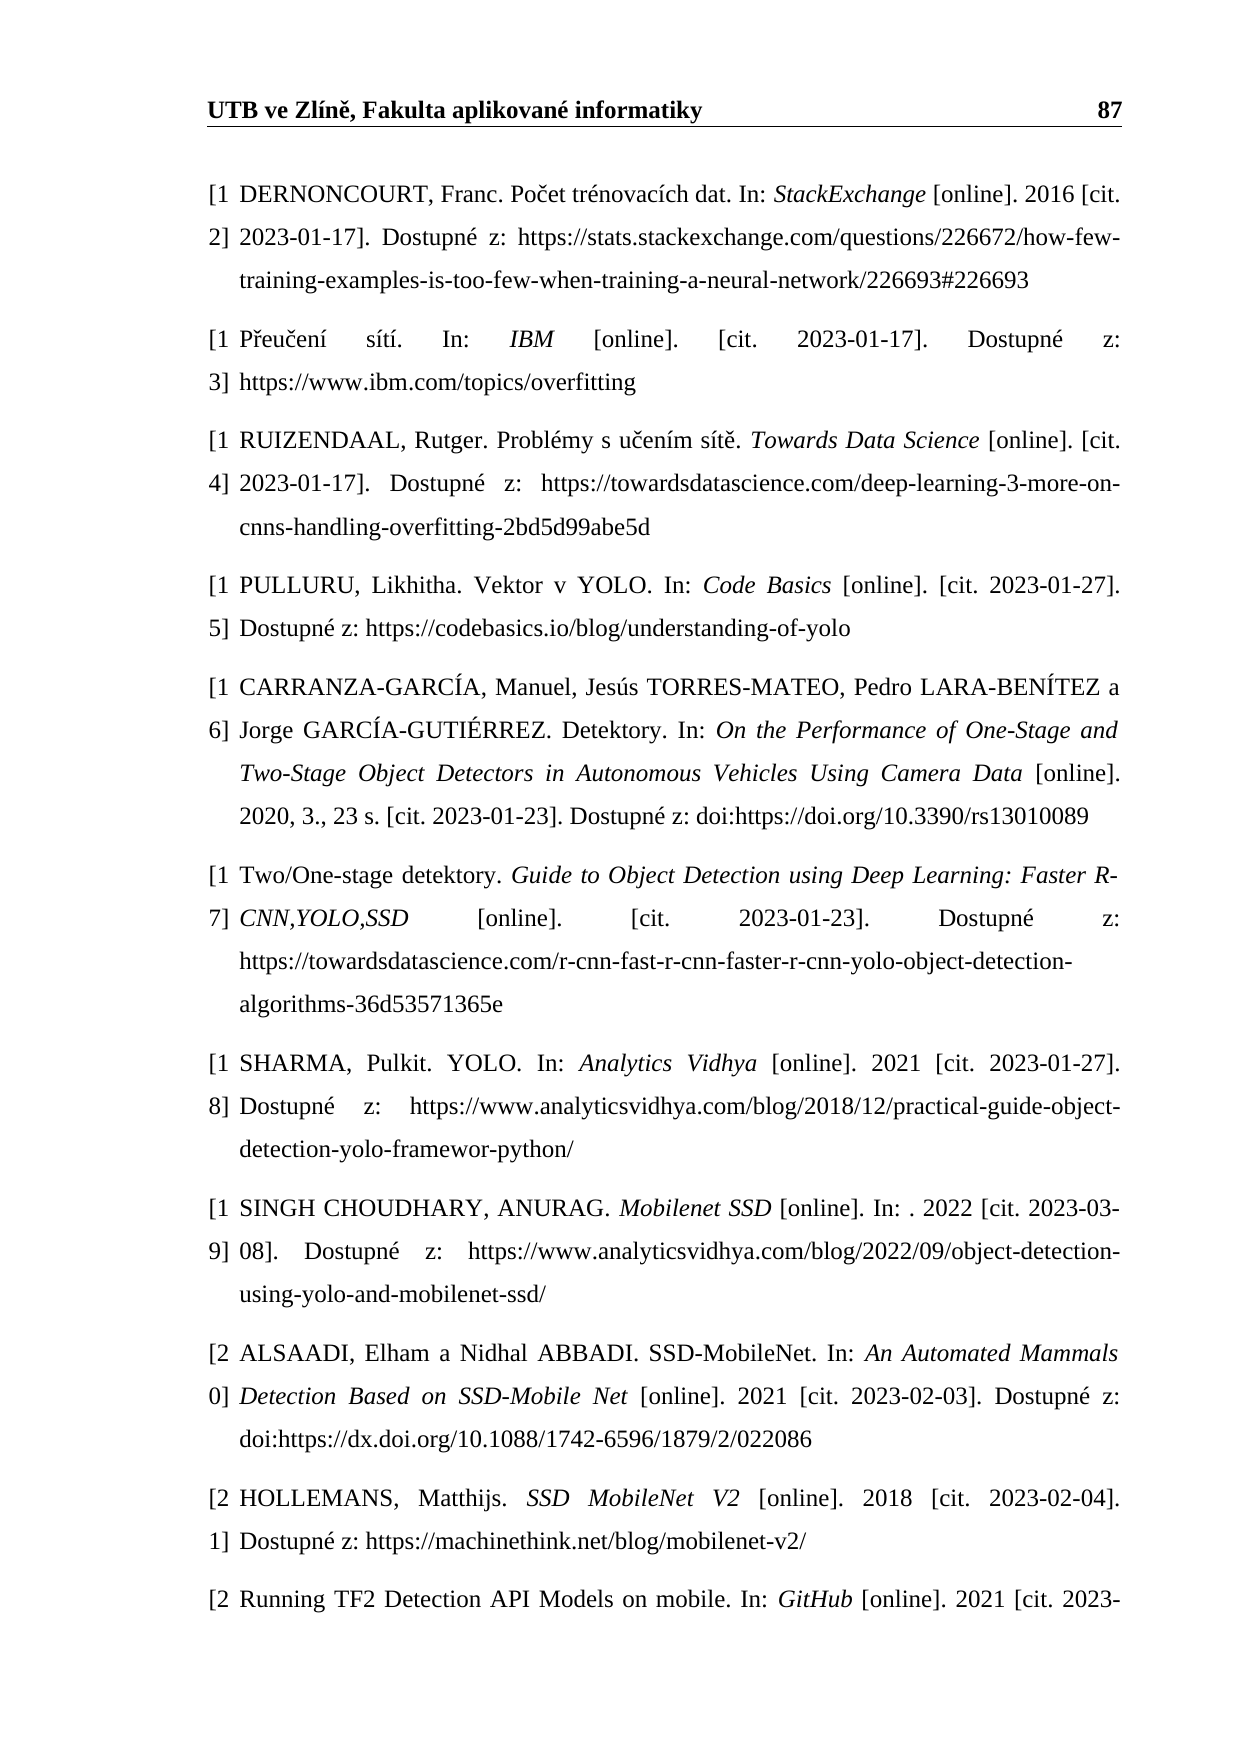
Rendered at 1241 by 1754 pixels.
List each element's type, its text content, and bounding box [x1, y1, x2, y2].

table_cell DERNONCOURT, Franc. Počet trénovacích dat. In: StackExchange [online]. 2016 [cit. 2023-01-17]. Dostupné z: https://stats.stackexchange.com/questions/226672/how-few-training-examples-is-too-few-when-training-a-neural-network/226693#226693 [238, 177, 1122, 322]
table_cell Přeučení sítí. In: IBM [online]. [cit. 2023-01-17]. Dostupné z: https://www.ibm.com/topics/overfitting [238, 322, 1122, 424]
table_cell PULLURU, Likhitha. Vektor v YOLO. In: Code Basics [online]. [cit. 2023-01-27]. Dostupné z: https://codebasics.io/blog/understanding-of-yolo [238, 569, 1122, 671]
table_cell [13] [207, 322, 238, 424]
table_cell SHARMA, Pulkit. YOLO. In: Analytics Vidhya [online]. 2021 [cit. 2023-01-27]. Dostupné z: https://www.analyticsvidhya.com/blog/2018/12/practical-guide-object-detection-yolo-framewor-python/ [238, 1047, 1122, 1191]
table_cell ALSAADI, Elham a Nidhal ABBADI. SSD-MobileNet. In: An Automated Mammals Detection Based on SSD-Mobile Net [online]. 2021 [cit. 2023-02-03]. Dostupné z: doi:https://dx.doi.org/10.1088/1742-6596/1879/2/022086 [238, 1336, 1122, 1481]
table_cell [20] [207, 1336, 238, 1481]
table_cell Two/One-stage detektory. Guide to Object Detection using Deep Learning: Faster R-CNN,YOLO,SSD [online]. [cit. 2023-01-23]. Dostupné z: https://towardsdatascience.com/r-cnn-fast-r-cnn-faster-r-cnn-yolo-object-detection-algorithms-36d53571365e [238, 859, 1122, 1047]
table_cell [12] [207, 177, 238, 322]
table_cell [15] [207, 569, 238, 671]
table_cell [17] [207, 859, 238, 1047]
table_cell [238, 1583, 1122, 1615]
table_cell CARRANZA-GARCÍA, Manuel, Jesús TORRES-MATEO, Pedro LARA-BENÍTEZ a Jorge GARCÍA-GUTIÉRREZ. Detektory. In: On the Performance of One-Stage and Two-Stage Object Detectors in Autonomous Vehicles Using Camera Data [online]. 2020, 3., 23 s. [cit. 2023-01-23]. Dostupné z: doi:https://doi.org/10.3390/rs13010089 [238, 671, 1122, 858]
table_cell [19] [207, 1191, 238, 1336]
table_cell [18] [207, 1047, 238, 1191]
table_cell [16] [207, 671, 238, 858]
table_cell [22] [207, 1583, 238, 1615]
table_cell RUIZENDAAL, Rutger. Problémy s učením sítě. Towards Data Science [online]. [cit. 2023-01-17]. Dostupné z: https://towardsdatascience.com/deep-learning-3-more-on-cnns-handling-overfitting-2bd5d99abe5d [238, 424, 1122, 569]
table_cell SINGH CHOUDHARY, ANURAG. Mobilenet SSD [online]. In: . 2022 [cit. 2023-03-08]. Dostupné z: https://www.analyticsvidhya.com/blog/2022/09/object-detection-using-yolo-and-mobilenet-ssd/ [238, 1191, 1122, 1336]
table_cell HOLLEMANS, Matthijs. SSD MobileNet V2 [online]. 2018 [cit. 2023-02-04]. Dostupné z: https://machinethink.net/blog/mobilenet-v2/ [238, 1481, 1122, 1583]
table_cell [21] [207, 1481, 238, 1583]
table_cell [14] [207, 424, 238, 569]
